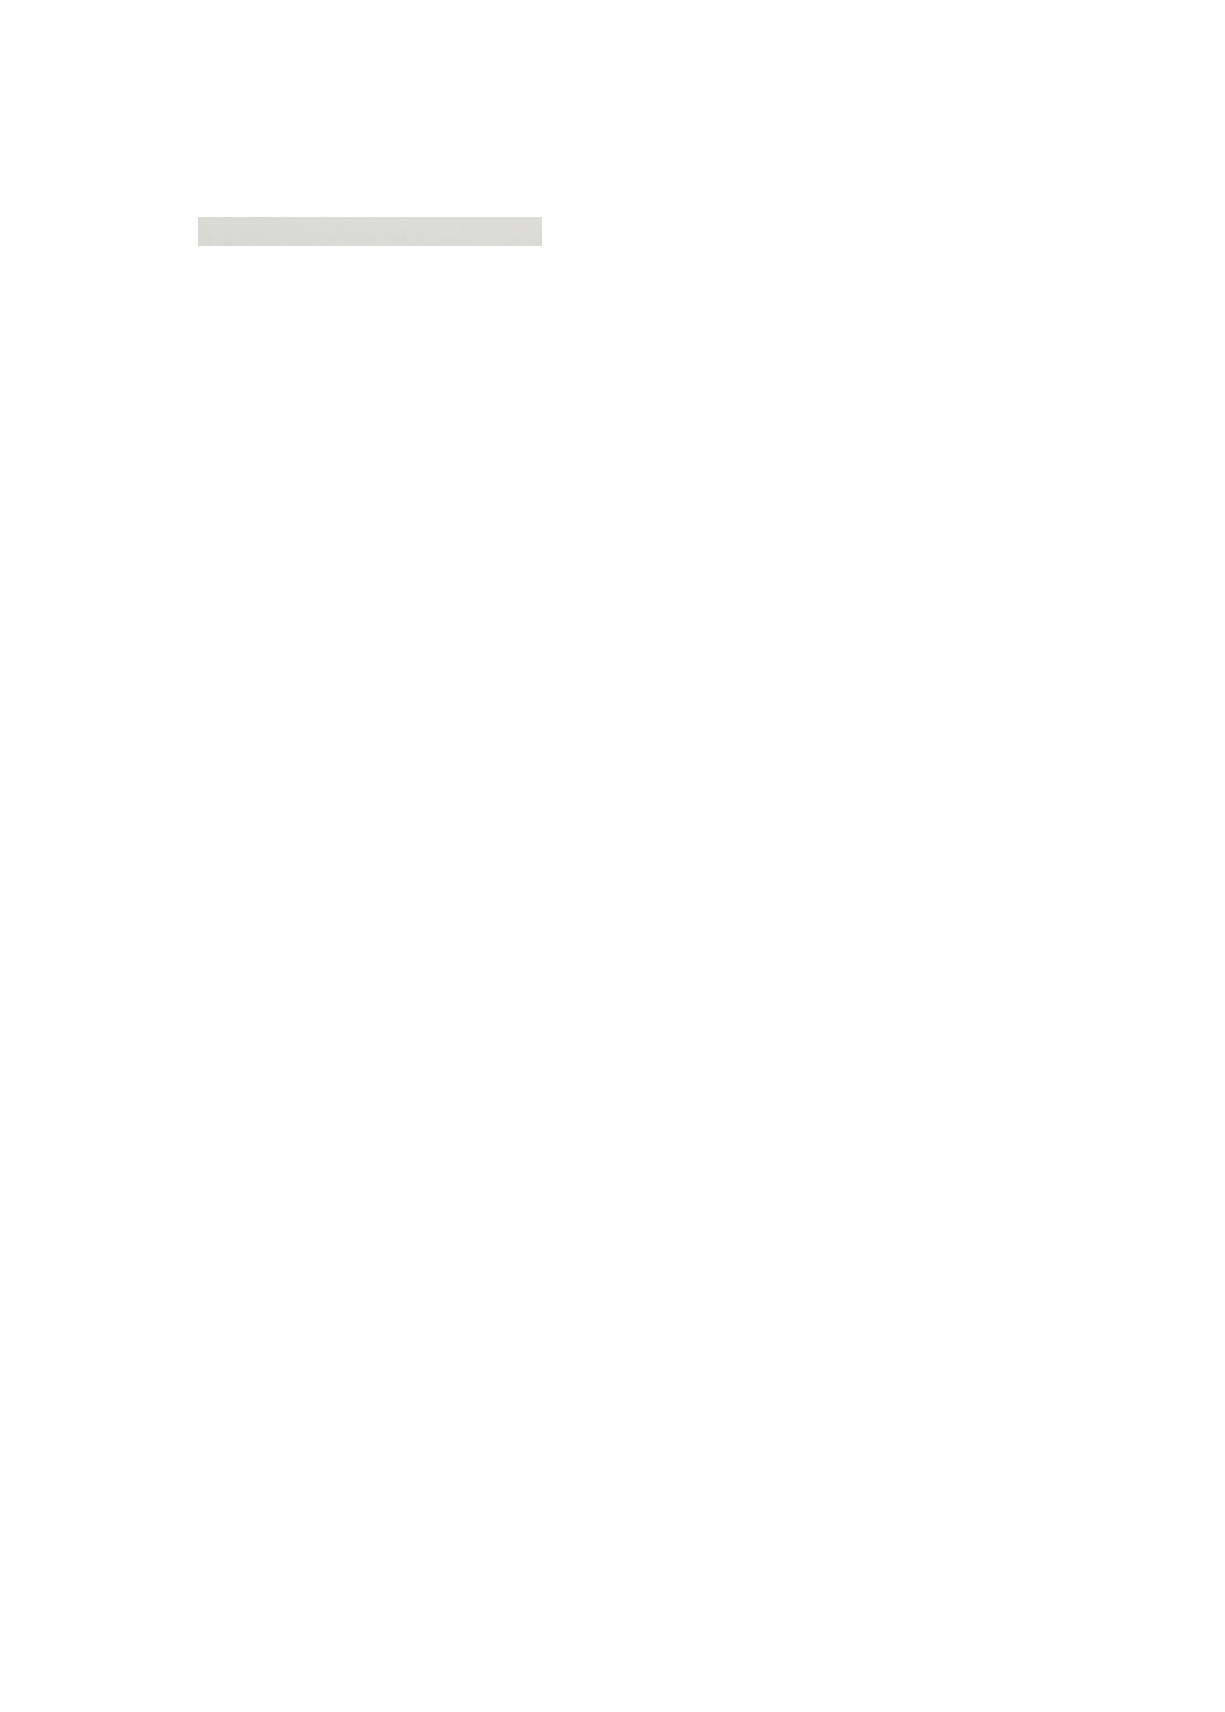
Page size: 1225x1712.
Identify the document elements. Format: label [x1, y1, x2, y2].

picture [198, 217, 542, 246]
